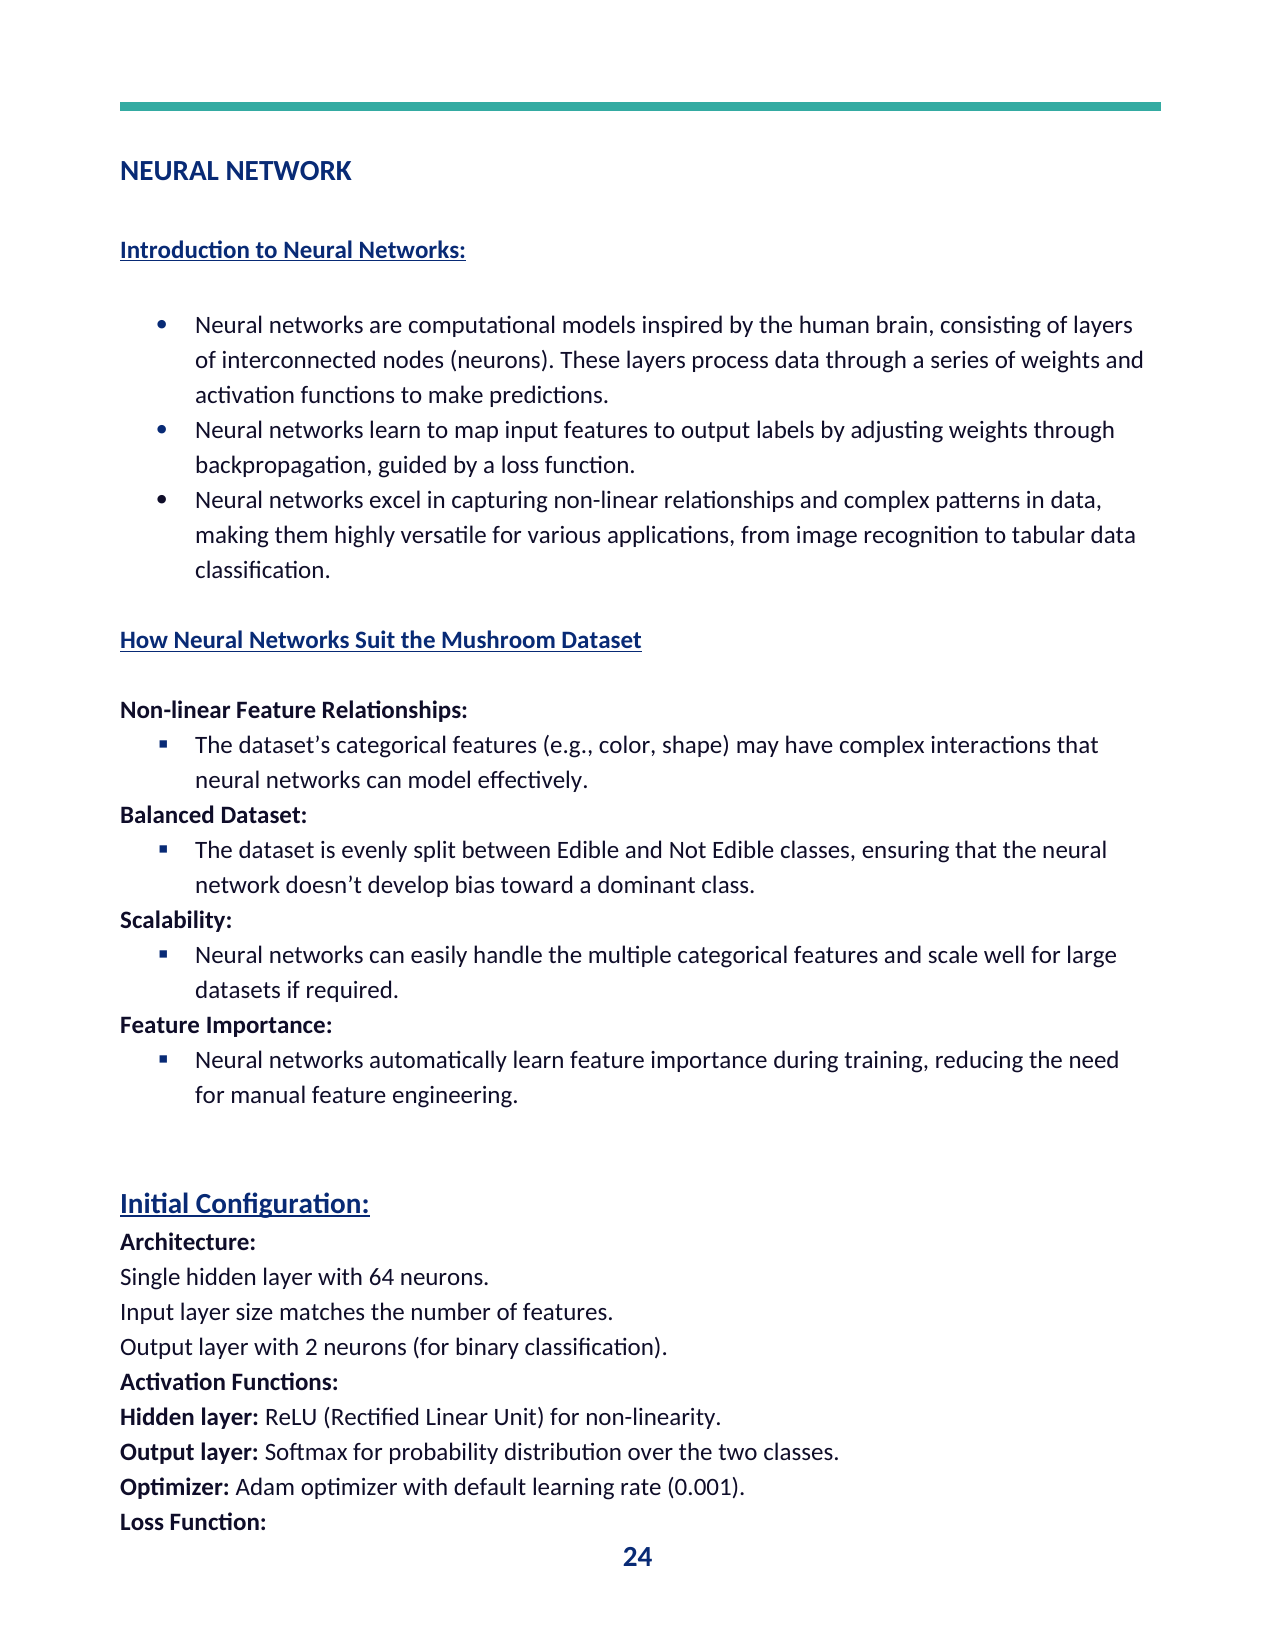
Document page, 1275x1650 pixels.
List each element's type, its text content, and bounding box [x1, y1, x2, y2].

text Architecture: [120, 1226, 1155, 1256]
text Feature Importance: [120, 1010, 1155, 1040]
text Introduction to Neural Networks: [120, 234, 1155, 264]
text Output layer: Softmax for probability distribution over the two classes. [120, 1436, 1155, 1466]
text Initial Configuration: [120, 1185, 1155, 1220]
list Neural networks automatically learn feature importance during training, reducing the need for manual feature engineering. [157, 1045, 1155, 1110]
list Neural networks excel in capturing non-linear relationships and complex patterns in data, making them highly versatile for various applications, from image recognition to tabular data classification. [157, 485, 1155, 585]
text Hidden layer: ReLU (Rectified Linear Unit) for non-linearity. [120, 1401, 1155, 1431]
list The dataset’s categorical features (e.g., color, shape) may have complex interactions that neural networks can model effectively. [157, 730, 1155, 795]
text NEURAL NETWORK [120, 152, 1155, 187]
text Output layer with 2 neurons (for binary classification). [120, 1331, 1155, 1361]
text Balanced Dataset: [120, 800, 1155, 830]
list Neural networks learn to map input features to output labels by adjusting weights through backpropagation, guided by a loss function. [157, 415, 1155, 480]
text Single hidden layer with 64 neurons. [120, 1261, 1155, 1291]
list The dataset is evenly split between Edible and Not Edible classes, ensuring that the neural network doesn’t develop bias toward a dominant class. [157, 835, 1155, 900]
text How Neural Networks Suit the Mushroom Dataset [120, 625, 1155, 655]
list Neural networks are computational models inspired by the human brain, consisting of layers of interconnected nodes (neurons). These layers process data through a series of weights and activation functions to make predictions. [157, 310, 1155, 410]
list Neural networks can easily handle the multiple categorical features and scale well for large datasets if required. [157, 940, 1155, 1005]
text Input layer size matches the number of features. [120, 1296, 1155, 1326]
text Non-linear Feature Relationships: [120, 695, 1155, 725]
text Optimizer: Adam optimizer with default learning rate (0.001). [120, 1471, 1155, 1501]
text Loss Function: [120, 1506, 1155, 1536]
text Activation Functions: [120, 1366, 1155, 1396]
text Scalability: [120, 905, 1155, 935]
